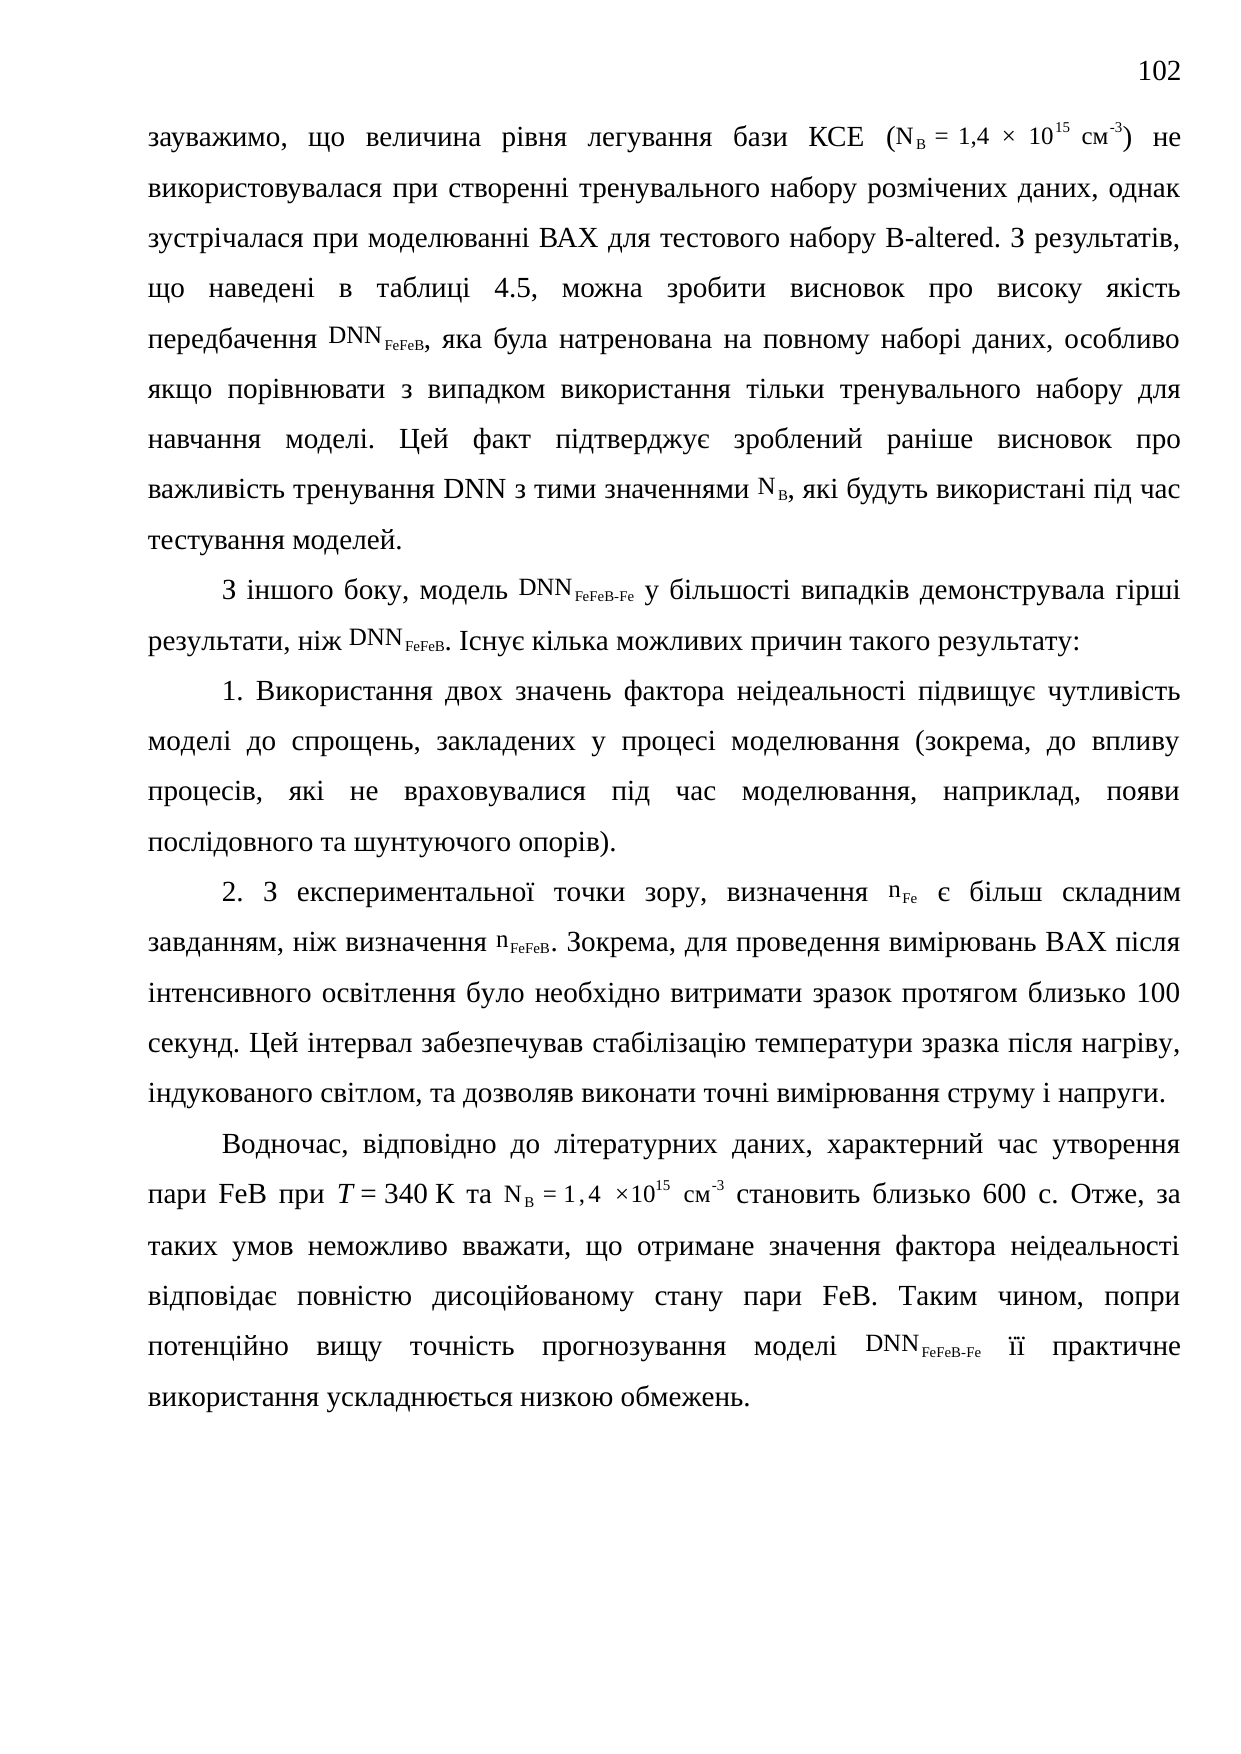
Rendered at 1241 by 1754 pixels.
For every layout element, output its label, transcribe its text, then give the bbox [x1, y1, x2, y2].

text 1. Використання двох значень фактора неідеальності підвищує чутливість моделі до спрощень, закладених у процесі моделювання (зокрема, до впливу процесів, які не враховувалися під час моделювання, наприклад, появи послідовного та шунтуючого опорів). [148, 673, 1181, 857]
text Водночас, відповідно до літературних даних, характерний час утворення пари FeB при T = 340 К та становить близько 600 с. Отже, за таких умов неможливо вважати, що отримане значення фактора неідеальності відповідає повністю дисоційованому стану пари FeB. Таким чином, попри потенційно вищу точність прогнозування моделі її практичне використання ускладнюється низкою обмежень. [148, 1126, 1181, 1412]
text 2. З експериментальної точки зору, визначення є більш складним завданням, ніж визначення . Зокрема, для проведення вимірювань ВАХ після інтенсивного освітлення було необхідно витримати зразок протягом близько 100 секунд. Цей інтервал забезпечував стабілізацію температури зразка після нагріву, індукованого світлом, та дозволяв виконати точні вимірювання струму і напруги. [148, 874, 1181, 1109]
text З іншого боку, модель у більшості випадків демонструвала гірші результати, ніж . Існує кілька можливих причин такого результату: [148, 572, 1181, 656]
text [148, 118, 1181, 556]
